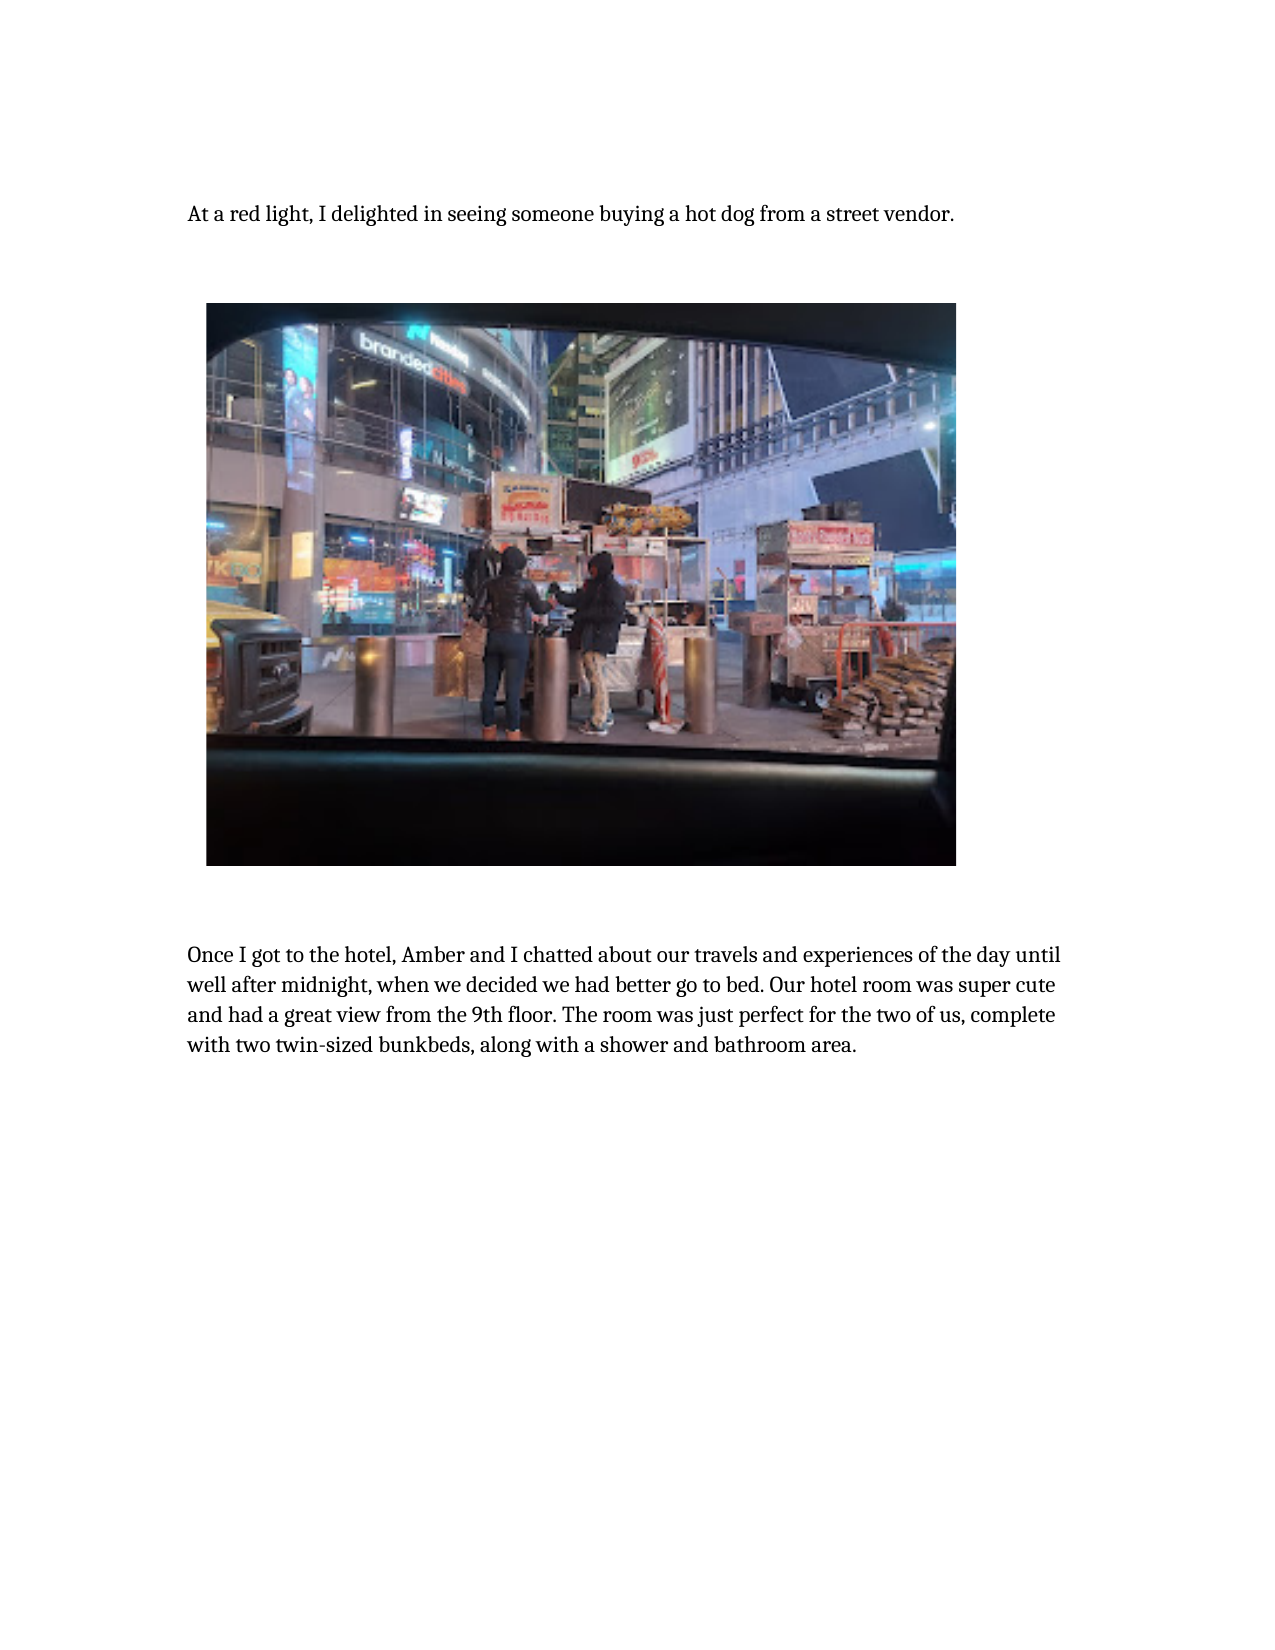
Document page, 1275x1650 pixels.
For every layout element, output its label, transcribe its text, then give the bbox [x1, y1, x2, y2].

text Once I got to the hotel, Amber and I chatted about our travels and experiences of the day until well after midnight, when we decided we had better go to bed. Our hotel room was super cute and had a great view from the 9th floor. The room was just perfect for the two of us, complete with two twin-sized bunkbeds, along with a shower and bathroom area. [187, 941, 1087, 1058]
text At a red light, I delighted in seeing someone buying a hot dog from a street vendor. [187, 201, 1087, 227]
picture [206, 303, 957, 866]
